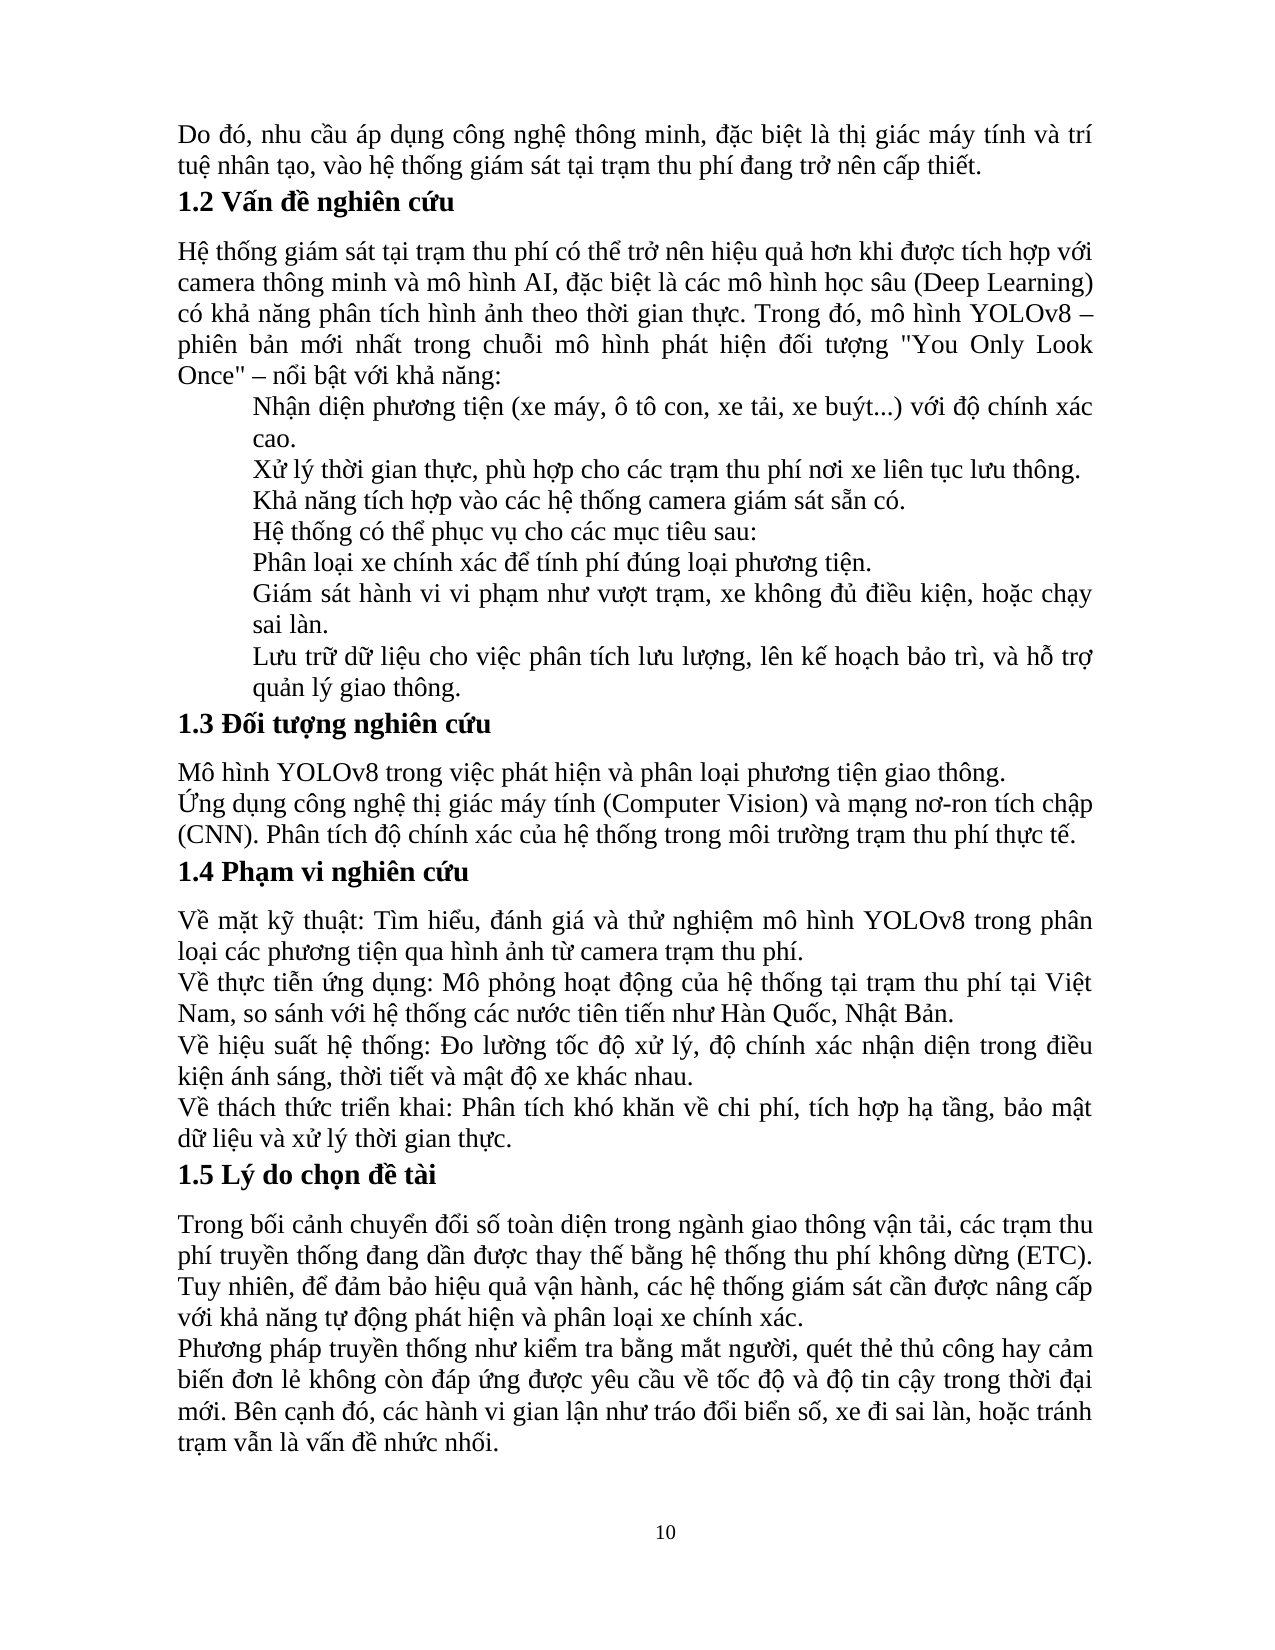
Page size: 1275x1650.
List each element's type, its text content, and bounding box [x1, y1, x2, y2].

text Phương pháp truyền thống như kiểm tra bằng mắt người, quét thẻ thủ công hay cảm biến đơn lẻ không còn đáp ứng được yêu cầu về tốc độ và độ tin cậy trong thời đại mới. Bên cạnh đó, các hành vi gian lận như tráo đổi biển số, xe đi sai làn, hoặc tránh trạm vẫn là vấn đề nhức nhối. [177, 1332, 1094, 1457]
text Về thực tiễn ứng dụng: Mô phỏng hoạt động của hệ thống tại trạm thu phí tại Việt Nam, so sánh với hệ thống các nước tiên tiến như Hàn Quốc, Nhật Bản. [177, 966, 1094, 1029]
text Trong bối cảnh chuyển đổi số toàn diện trong ngành giao thông vận tải, các trạm thu phí truyền thống đang dần được thay thế bằng hệ thống thu phí không dừng (ETC). Tuy nhiên, để đảm bảo hiệu quả vận hành, các hệ thống giám sát cần được nâng cấp với khả năng tự động phát hiện và phân loại xe chính xác. [177, 1208, 1094, 1332]
text 1.3 Đối tượng nghiên cứu [177, 706, 1094, 740]
text Ứng dụng công nghệ thị giác máy tính (Computer Vision) và mạng nơ-ron tích chập (CNN). Phân tích độ chính xác của hệ thống trong môi trường trạm thu phí thực tế. [177, 787, 1094, 850]
text Nhận diện phương tiện (xe máy, ô tô con, xe tải, xe buýt...) với độ chính xác cao. [252, 391, 1094, 453]
text Khả năng tích hợp vào các hệ thống camera giám sát sẵn có. [177, 484, 1094, 515]
text Hệ thống có thể phục vụ cho các mục tiêu sau: [177, 515, 1094, 546]
text Về thách thức triển khai: Phân tích khó khăn về chi phí, tích hợp hạ tầng, bảo mật dữ liệu và xử lý thời gian thực. [177, 1091, 1094, 1153]
text Lưu trữ dữ liệu cho việc phân tích lưu lượng, lên kế hoạch bảo trì, và hỗ trợ quản lý giao thông. [252, 640, 1094, 702]
text Hệ thống giám sát tại trạm thu phí có thể trở nên hiệu quả hơn khi được tích hợp với camera thông minh và mô hình AI, đặc biệt là các mô hình học sâu (Deep Learning) có khả năng phân tích hình ảnh theo thời gian thực. Trong đó, mô hình YOLOv8 – phiên bản mới nhất trong chuỗi mô hình phát hiện đối tượng "You Only Look Once" – nổi bật với khả năng: [177, 235, 1094, 391]
text Xử lý thời gian thực, phù hợp cho các trạm thu phí nơi xe liên tục lưu thông. [252, 453, 1094, 484]
text Giám sát hành vi vi phạm như vượt trạm, xe không đủ điều kiện, hoặc chạy sai làn. [252, 577, 1094, 640]
text Về hiệu suất hệ thống: Đo lường tốc độ xử lý, độ chính xác nhận diện trong điều kiện ánh sáng, thời tiết và mật độ xe khác nhau. [177, 1029, 1094, 1091]
text Do đó, nhu cầu áp dụng công nghệ thông minh, đặc biệt là thị giác máy tính và trí tuệ nhân tạo, vào hệ thống giám sát tại trạm thu phí đang trở nên cấp thiết. [177, 118, 1094, 180]
text Về mặt kỹ thuật: Tìm hiểu, đánh giá và thử nghiệm mô hình YOLOv8 trong phân loại các phương tiện qua hình ảnh từ camera trạm thu phí. [177, 904, 1094, 966]
text 1.2 Vấn đề nghiên cứu [177, 184, 1094, 218]
text Phân loại xe chính xác để tính phí đúng loại phương tiện. [177, 546, 1094, 577]
text 1.5 Lý do chọn đề tài [177, 1157, 1094, 1191]
text Mô hình YOLOv8 trong việc phát hiện và phân loại phương tiện giao thông. [177, 756, 1094, 787]
text 1.4 Phạm vi nghiên cứu [177, 854, 1094, 887]
